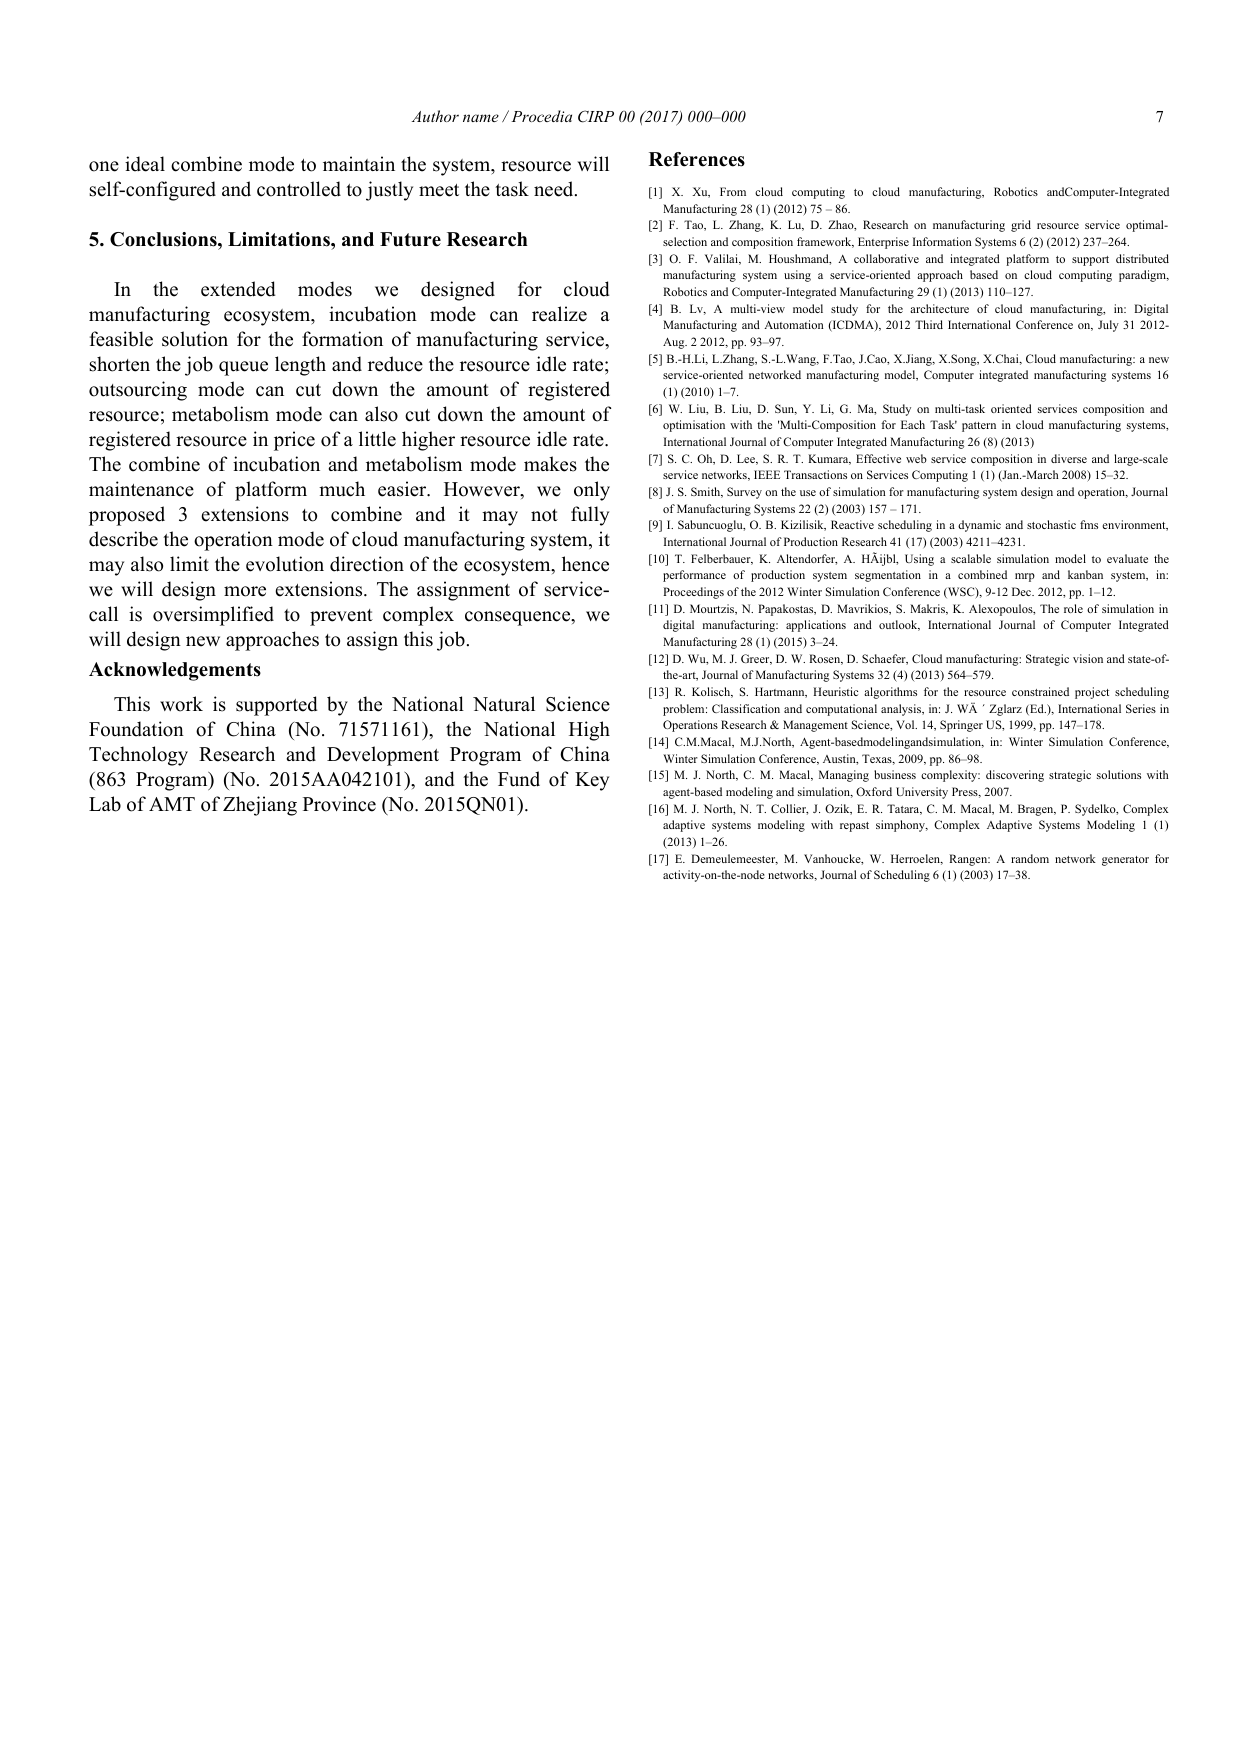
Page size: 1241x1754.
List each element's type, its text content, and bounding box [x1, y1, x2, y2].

text [11] D. Mourtzis, N. Papakostas, D. Mavrikios, S. Makris, K. Alexopoulos, The role of simulation in digital manufacturing: applications and outlook, International Journal of Computer Integrated Manufacturing 28 (1) (2015) 3–24. [648, 600, 1170, 650]
text Conclusions, Limitations, and Future Research [89, 227, 611, 252]
text [10] T. Felberbauer, K. Altendorfer, A. HÃijbl, Using a scalable simulation model to evaluate the performance of production system segmentation in a combined mrp and kanban system, in: Proceedings of the 2012 Winter Simulation Conference (WSC), 9-12 Dec. 2012, pp. 1–12. [648, 550, 1170, 600]
text Acknowledgements [89, 664, 611, 679]
text [8] J. S. Smith, Survey on the use of simulation for manufacturing system design and operation, Journal of Manufacturing Systems 22 (2) (2003) 157 – 171. [648, 483, 1170, 516]
text [17] E. Demeulemeester, M. Vanhoucke, W. Herroelen, Rangen: A random network generator for activity-on-the-node networks, Journal of Scheduling 6 (1) (2003) 17–38. [648, 850, 1170, 883]
text [13] R. Kolisch, S. Hartmann, Heuristic algorithms for the resource constrained project scheduling problem: Classification and computational analysis, in: J. WÄ ´ Zglarz (Ed.), International Series in Operations Research & Management Science, Vol. 14, Springer US, 1999, pp. 147–178. [648, 683, 1170, 733]
text [14] C.M.Macal, M.J.North, Agent-basedmodelingandsimulation, in: Winter Simulation Conference, Winter Simulation Conference, Austin, Texas, 2009, pp. 86–98. [648, 733, 1170, 766]
text In the extended modes we designed for cloud manufacturing ecosystem, incubation mode can realize a feasible solution for the formation of manufacturing service, shorten the job queue length and reduce the resource idle rate; outsourcing mode can cut down the amount of registered resource; metabolism mode can also cut down the amount of registered resource in price of a little higher resource idle rate. The combine of incubation and metabolism mode makes the maintenance of platform much easier. However, we only proposed 3 extensions to combine and it may not fully describe the operation mode of cloud manufacturing system, it may also limit the evolution direction of the ecosystem, hence we will design more extensions. The assignment of service-call is oversimplified to prevent complex consequence, we will design new approaches to assign this job. [89, 277, 611, 652]
text [2] F. Tao, L. Zhang, K. Lu, D. Zhao, Research on manufacturing grid resource service optimal-selection and composition framework, Enterprise Information Systems 6 (2) (2012) 237–264. [648, 216, 1170, 250]
text [15] M. J. North, C. M. Macal, Managing business complexity: discovering strategic solutions with agent-based modeling and simulation, Oxford University Press, 2007. [648, 766, 1170, 800]
text [4] B. Lv, A multi-view model study for the architecture of cloud manufacturing, in: Digital Manufacturing and Automation (ICDMA), 2012 Third International Conference on, July 31 2012-Aug. 2 2012, pp. 93–97. [648, 300, 1170, 350]
text [16] M. J. North, N. T. Collier, J. Ozik, E. R. Tatara, C. M. Macal, M. Bragen, P. Sydelko, Complex adaptive systems modeling with repast simphony, Complex Adaptive Systems Modeling 1 (1) (2013) 1–26. [648, 800, 1170, 850]
text [9] I. Sabuncuoglu, O. B. Kizilisik, Reactive scheduling in a dynamic and stochastic fms environment, International Journal of Production Research 41 (17) (2003) 4211–4231. [648, 516, 1170, 550]
text [5] B.-H.Li, L.Zhang, S.-L.Wang, F.Tao, J.Cao, X.Jiang, X.Song, X.Chai, Cloud manufacturing: a new service-oriented networked manufacturing model, Computer integrated manufacturing systems 16 (1) (2010) 1–7. [648, 350, 1170, 400]
text [6] W. Liu, B. Liu, D. Sun, Y. Li, G. Ma, Study on multi-task oriented services composition and optimisation with the 'Multi-Composition for Each Task' pattern in cloud manufacturing systems, International Journal of Computer Integrated Manufacturing 26 (8) (2013) [648, 400, 1170, 450]
text [3] O. F. Valilai, M. Houshmand, A collaborative and integrated platform to support distributed manufacturing system using a service-oriented approach based on cloud computing paradigm, Robotics and Computer-Integrated Manufacturing 29 (1) (2013) 110–127. [648, 250, 1170, 300]
text This work is supported by the National Natural Science Foundation of China (No. 71571161), the National High Technology Research and Development Program of China (863 Program) (No. 2015AA042101), and the Fund of Key Lab of AMT of Zhejiang Province (No. 2015QN01). [89, 691, 611, 816]
text [7] S. C. Oh, D. Lee, S. R. T. Kumara, Effective web service composition in diverse and large-scale service networks, IEEE Transactions on Services Computing 1 (1) (Jan.-March 2008) 15–32. [648, 450, 1170, 483]
text References [648, 152, 1170, 171]
text [1] X. Xu, From cloud computing to cloud manufacturing, Robotics andComputer-Integrated Manufacturing 28 (1) (2012) 75 – 86. [648, 183, 1170, 216]
text [12] D. Wu, M. J. Greer, D. W. Rosen, D. Schaefer, Cloud manufacturing: Strategic vision and state-of-the-art, Journal of Manufacturing Systems 32 (4) (2013) 564–579. [648, 650, 1170, 683]
